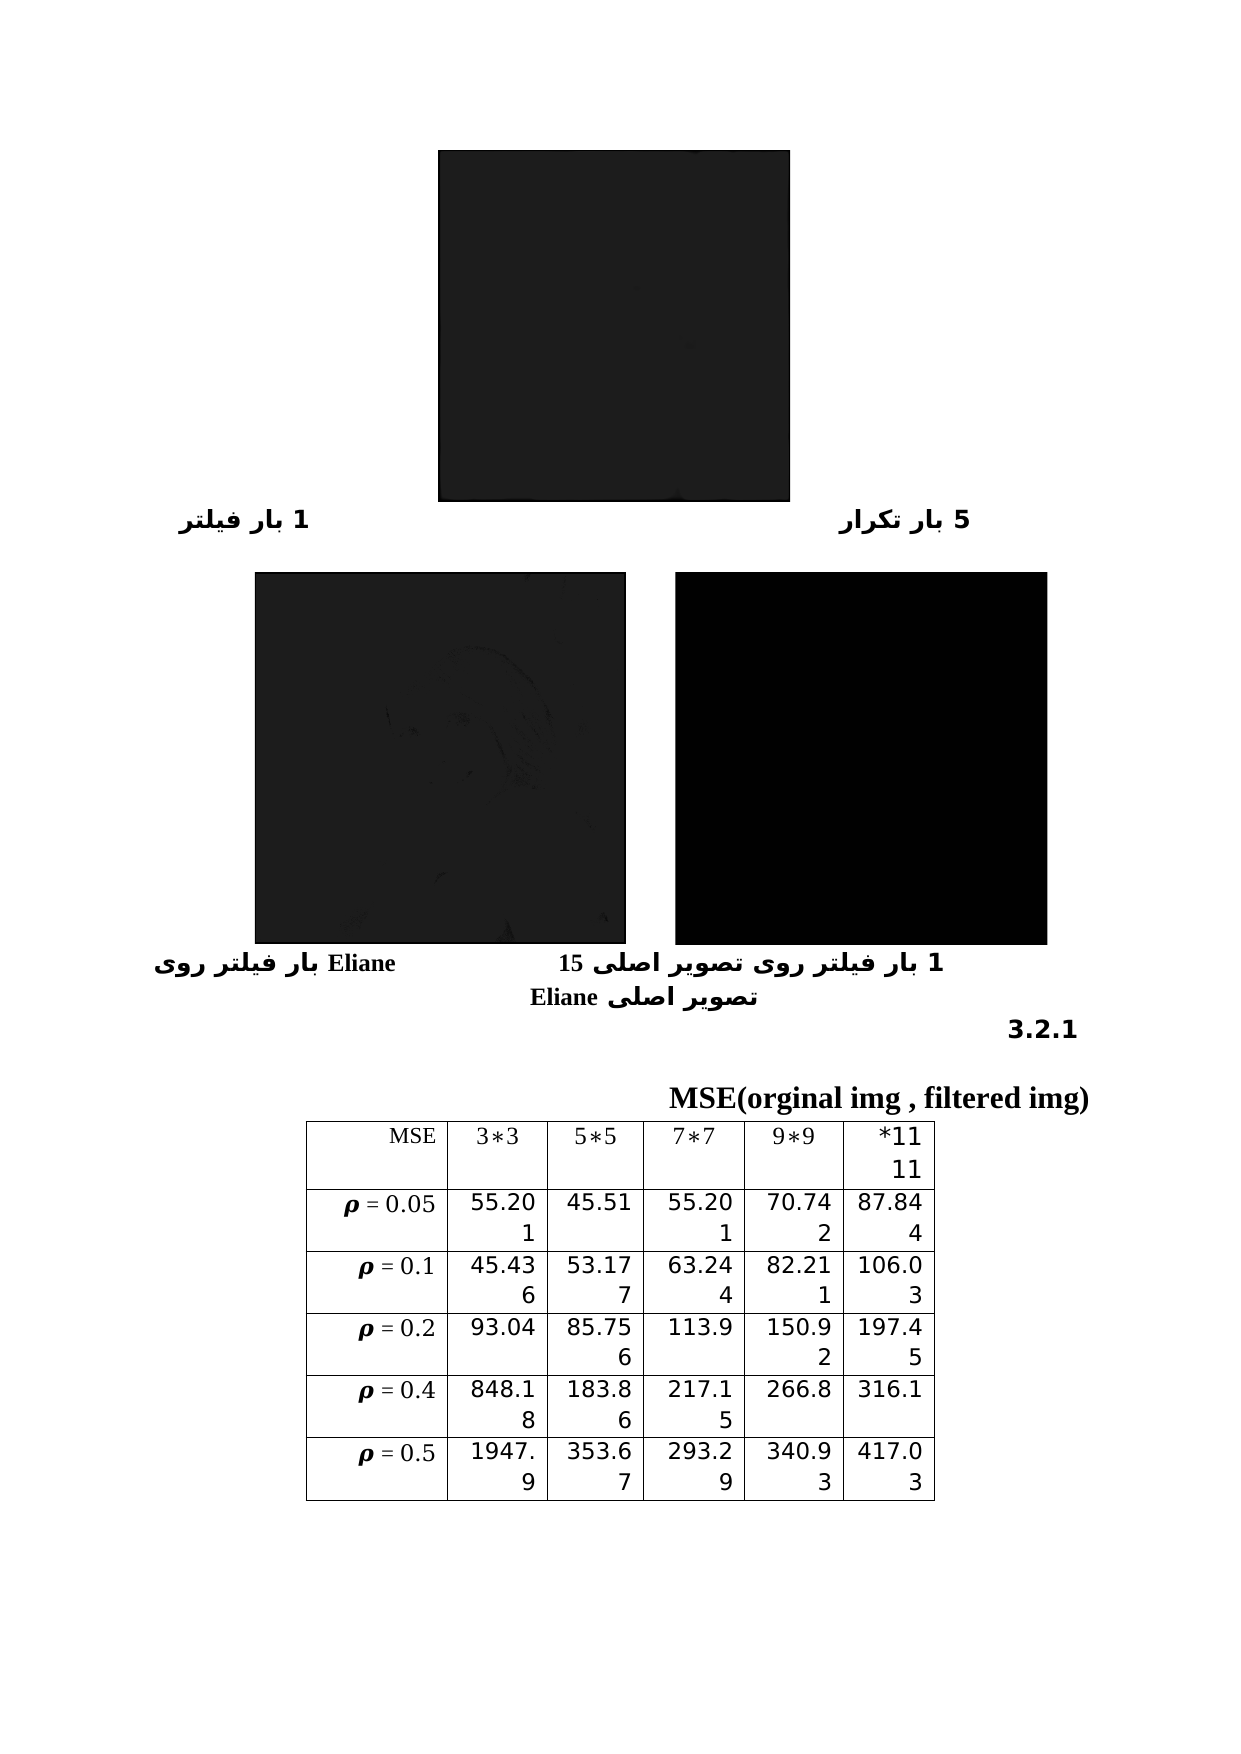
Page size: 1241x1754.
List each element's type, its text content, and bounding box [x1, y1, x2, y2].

table_cell 217.15 [644, 1376, 744, 1437]
table_cell 113.9 [644, 1314, 744, 1375]
text 3.2.1 [150, 1016, 1078, 1045]
table_cell 55.201 [644, 1190, 744, 1251]
table_header MSE [307, 1122, 447, 1188]
table_cell 183.86 [548, 1376, 643, 1437]
table_cell 55.201 [448, 1190, 547, 1251]
table_cell 82.211 [745, 1252, 843, 1313]
table_cell 70.742 [745, 1190, 843, 1251]
table_header [548, 1122, 643, 1188]
table_cell 150.92 [745, 1314, 843, 1375]
table_cell 𝝆 = 0.1 [307, 1252, 447, 1313]
table_cell 1947.9 [448, 1438, 547, 1499]
picture [254, 572, 626, 944]
table_header 11*11 [844, 1122, 934, 1188]
table_cell 266.8 [745, 1376, 843, 1437]
table_header [745, 1122, 843, 1188]
table_cell 197.45 [844, 1314, 934, 1375]
table_cell 93.04 [448, 1314, 547, 1375]
table_cell 85.756 [548, 1314, 643, 1375]
table_cell 848.18 [448, 1376, 547, 1437]
table_cell 63.244 [644, 1252, 744, 1313]
table_cell 45.436 [448, 1252, 547, 1313]
table_cell 316.1 [844, 1376, 934, 1437]
table_cell 340.93 [745, 1438, 843, 1499]
text 1 بار فیلتر روی تصویر اصلی Eliane 15 بار فیلتر روی تصویر اصلی Eliane [150, 948, 1078, 1011]
table_cell 𝝆 = 0.5 [307, 1438, 447, 1499]
table_cell 𝝆 = 0.05 [307, 1190, 447, 1251]
table_cell 417.03 [844, 1438, 934, 1499]
text MSE(orginal img , filtered img) [150, 1079, 1090, 1115]
table_cell 53.177 [548, 1252, 643, 1313]
table_cell 𝝆 = 0.4 [307, 1376, 447, 1437]
text 5 بار تکرار 1 بار فیلتر [150, 506, 1078, 535]
table_cell 𝝆 = 0.2 [307, 1314, 447, 1375]
table_header [448, 1122, 547, 1188]
table_cell 353.67 [548, 1438, 643, 1499]
picture [438, 150, 791, 502]
table_cell 45.51 [548, 1190, 643, 1251]
table_cell 87.844 [844, 1190, 934, 1251]
table_header [644, 1122, 744, 1188]
table_cell 106.03 [844, 1252, 934, 1313]
table_cell 293.29 [644, 1438, 744, 1499]
picture [675, 572, 1048, 945]
